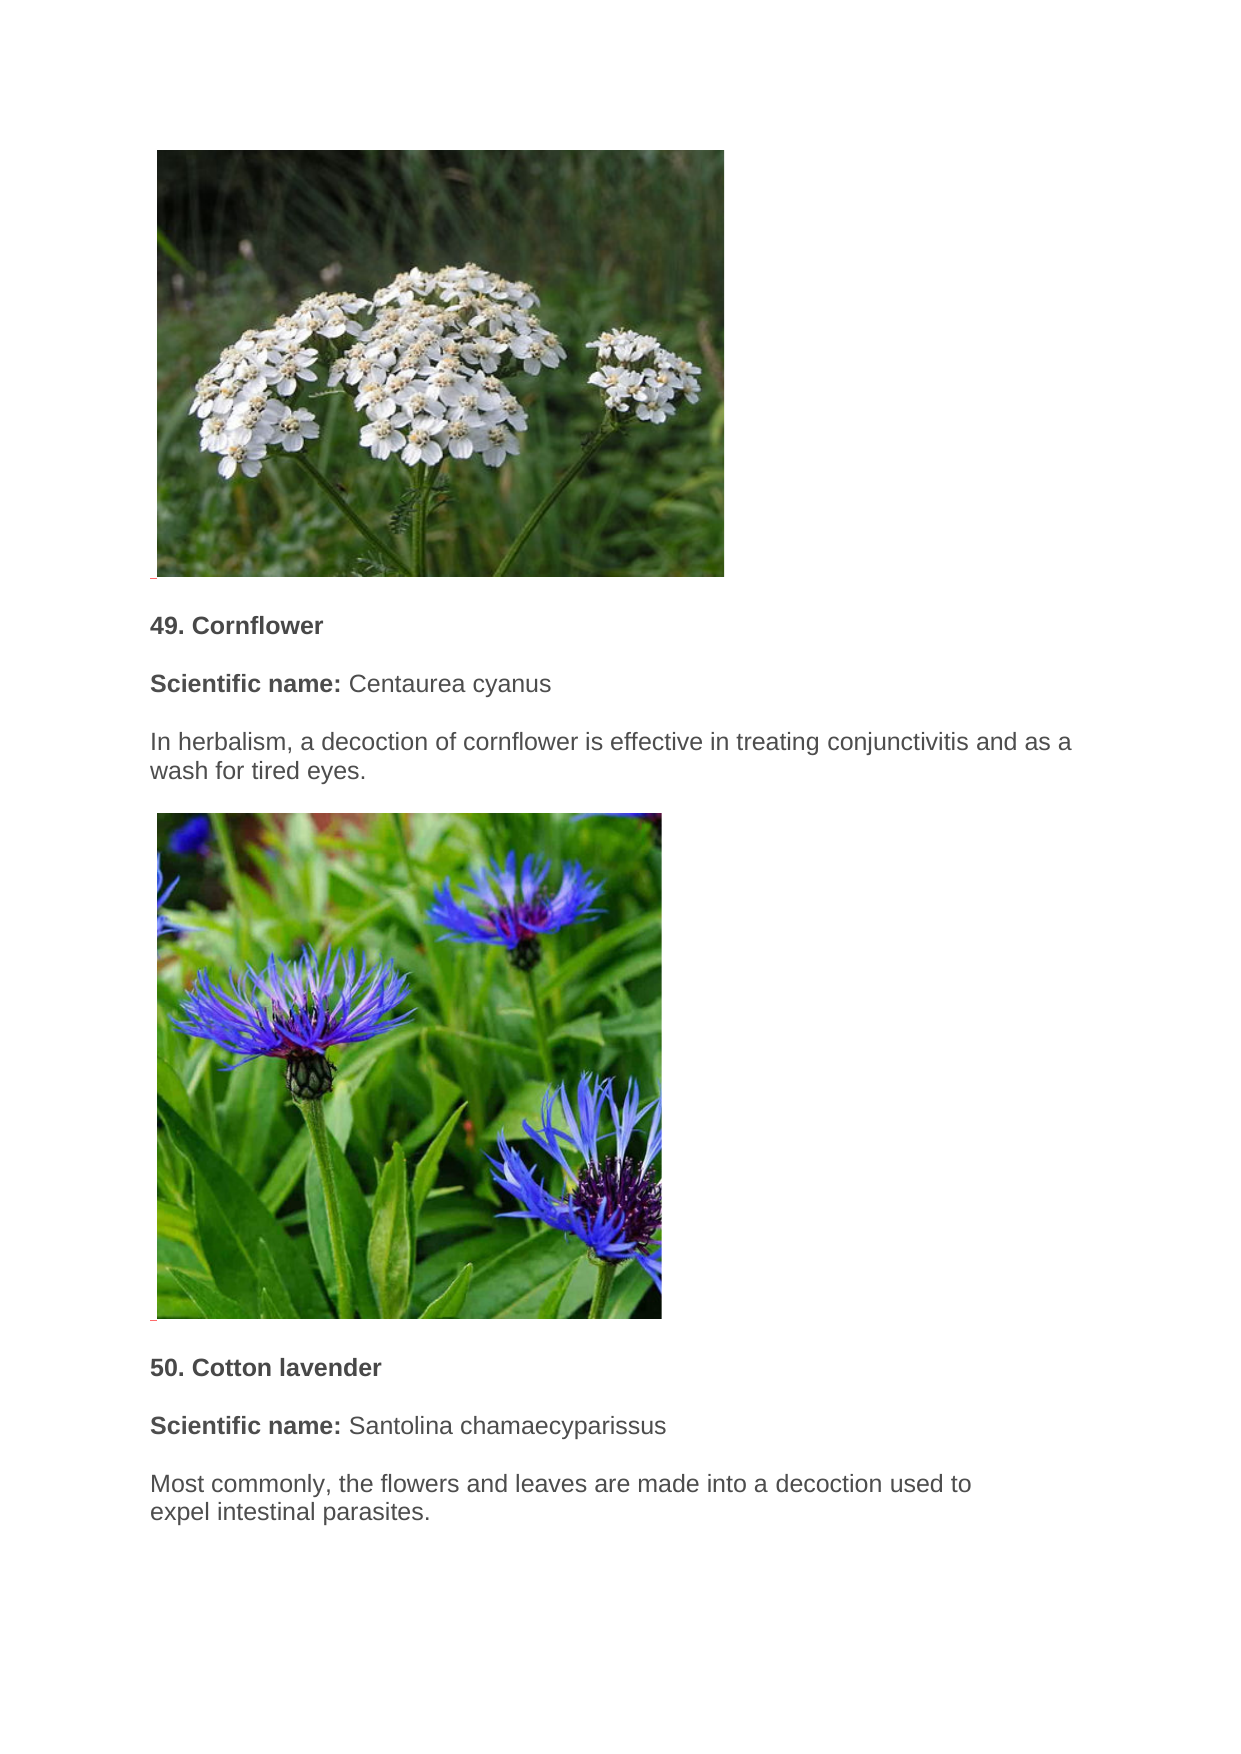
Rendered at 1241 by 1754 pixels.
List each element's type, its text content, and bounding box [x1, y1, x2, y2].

text 49. Cornflower [150, 611, 1090, 640]
text Scientific name: Centaurea cyanus [150, 669, 1090, 698]
text Scientific name: Santolina chamaecyparissus [150, 1411, 1090, 1439]
text 50. Cotton lavender [150, 1353, 1090, 1381]
picture [157, 813, 662, 1319]
picture [157, 150, 725, 577]
text Most commonly, the flowers and leaves are made into a decoction used to expel intestinal parasites. [150, 1468, 1090, 1526]
text In herbalism, a decoction of cornflower is effective in treating conjunctivitis and as a wash for tired eyes. [150, 727, 1090, 784]
